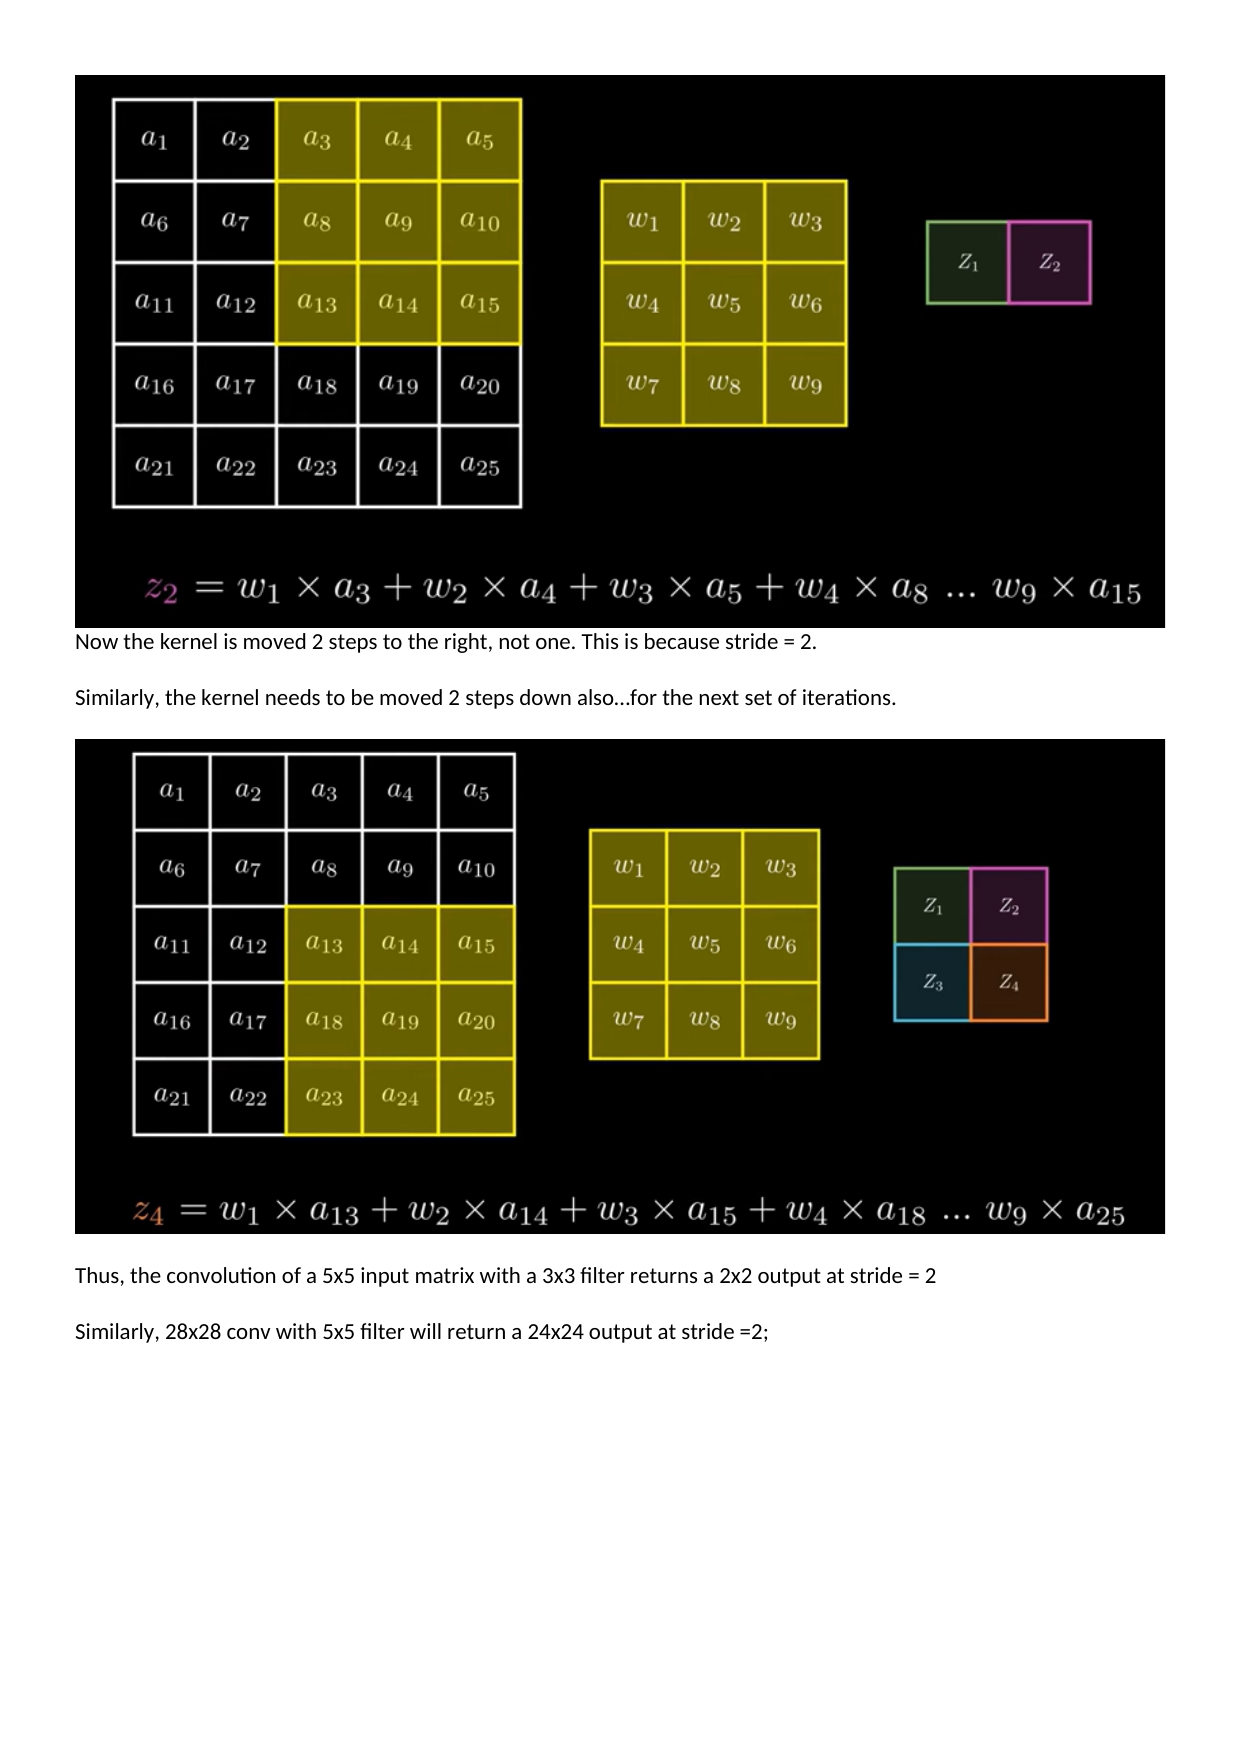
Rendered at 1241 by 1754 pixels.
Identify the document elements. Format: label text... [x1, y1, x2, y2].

text Thus, the convolution of a 5x5 input matrix with a 3x3 filter returns a 2x2 output at stride = 2 [75, 1261, 1165, 1289]
text Similarly, 28x28 conv with 5x5 filter will return a 24x24 output at stride =2; [75, 1317, 1165, 1345]
text Similarly, the kernel needs to be moved 2 steps down also…for the next set of iterations. [75, 683, 1165, 712]
picture [75, 75, 1166, 628]
picture [75, 739, 1166, 1234]
text Now the kernel is moved 2 steps to the right, not one. This is because stride = 2. [75, 628, 1165, 656]
